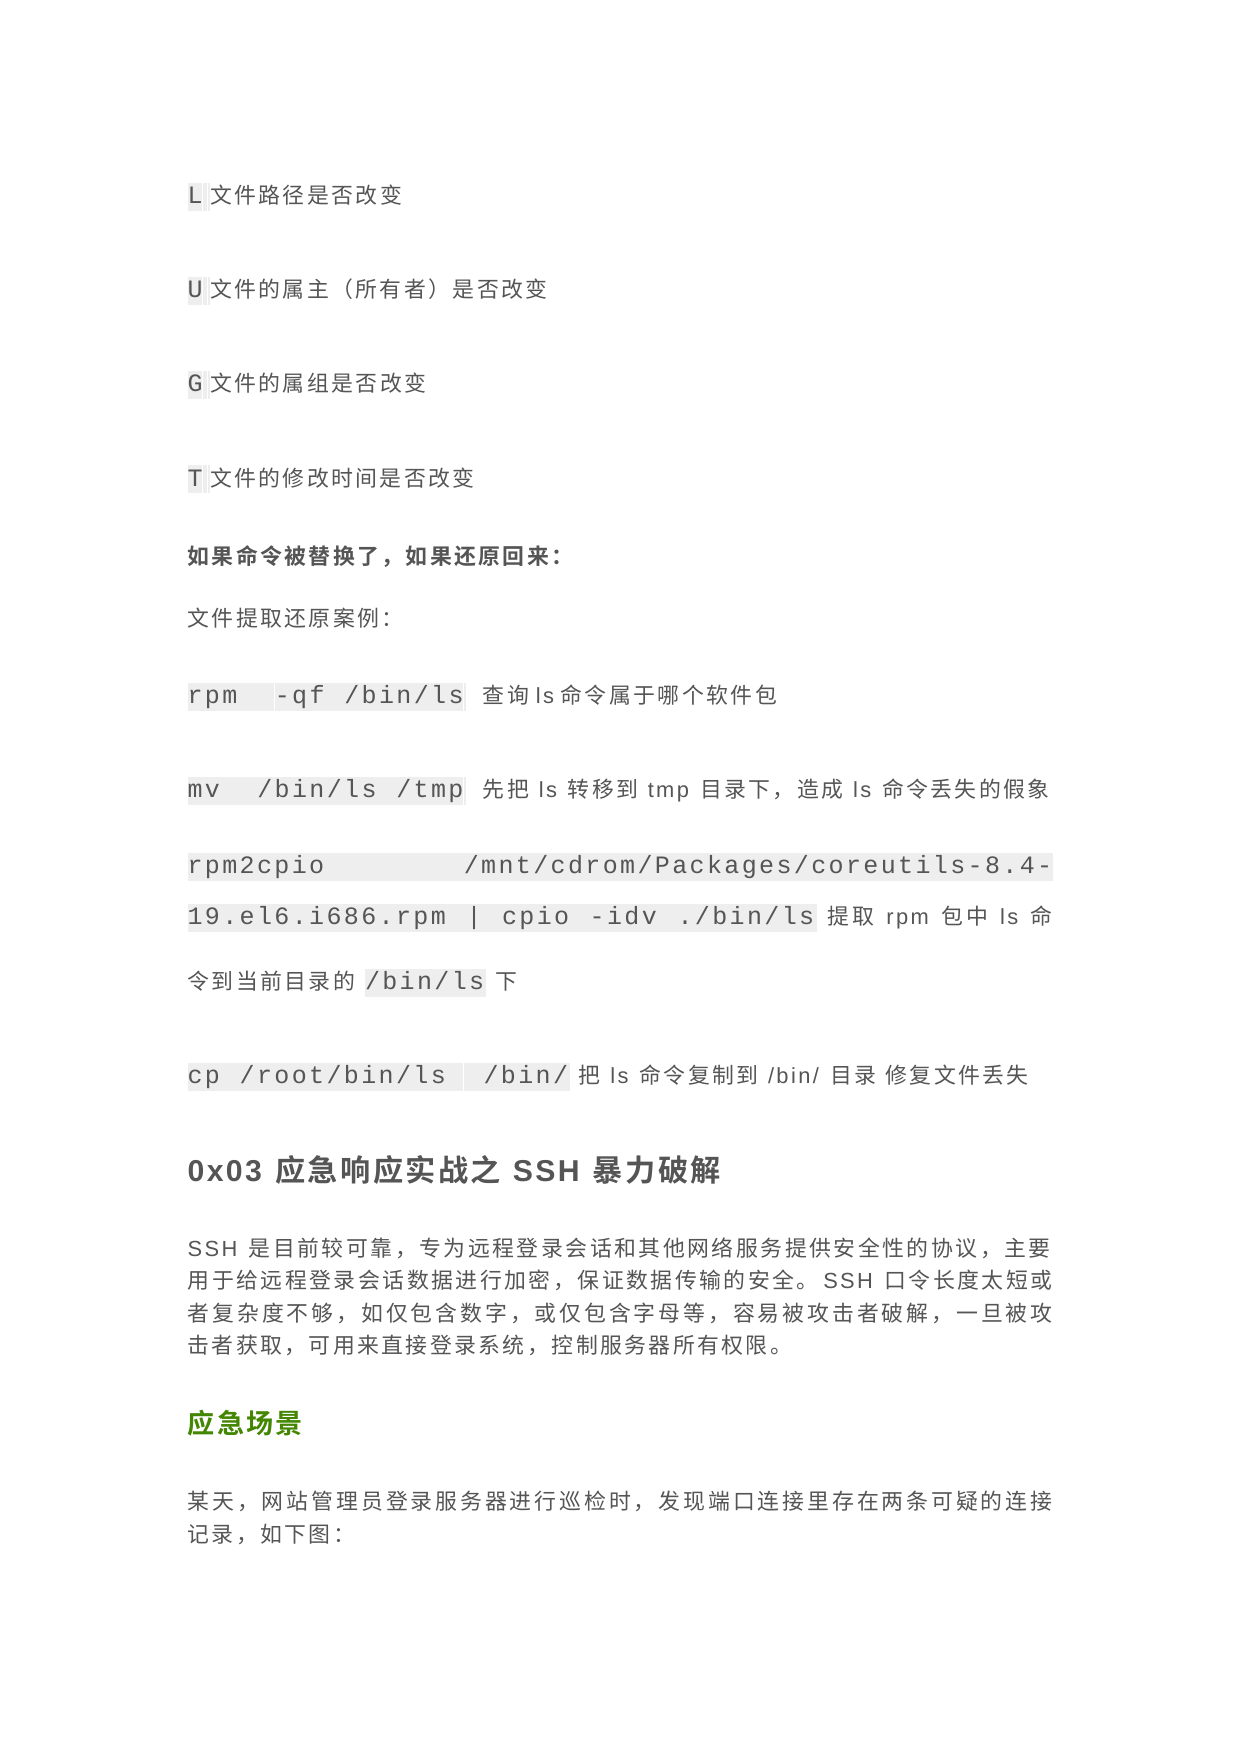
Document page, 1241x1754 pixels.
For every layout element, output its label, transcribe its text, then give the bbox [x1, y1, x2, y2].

text 某天，网站管理员登录服务器进行巡检时，发现端口连接里存在两条可疑的连接记录，如下图： [187, 1484, 1053, 1549]
text U文件的属主（所有者）是否改变 [187, 256, 1053, 321]
text SSH 是目前较可靠，专为远程登录会话和其他网络服务提供安全性的协议，主要用于给远程登录会话数据进行加密，保证数据传输的安全。SSH 口令长度太短或者复杂度不够，如仅包含数字，或仅包含字母等，容易被攻击者破解，一旦被攻击者获取，可用来直接登录系统，控制服务器所有权限。 [187, 1230, 1053, 1360]
text 如果命令被替换了，如果还原回来： [187, 539, 1053, 571]
subtitle 0x03 应急响应实战之 SSH 暴力破解 [187, 1136, 1053, 1201]
text rpm2cpio /mnt/cdrom/Packages/coreutils-8.4-19.el6.i686.rpm | cpio -idv ./bin/ls 提取 rpm 包中 ls 命令到当前目录的 /bin/ls 下 [187, 850, 1053, 1013]
text T文件的修改时间是否改变 [187, 444, 1053, 509]
text G文件的属组是否改变 [187, 350, 1053, 415]
text rpm -qf /bin/ls 查询ls命令属于哪个软件包 [187, 662, 1053, 727]
subtitle 应急场景 [187, 1389, 1053, 1454]
text mv /bin/ls /tmp 先把 ls 转移到 tmp 目录下，造成 ls 命令丢失的假象 [187, 756, 1053, 821]
text L文件路径是否改变 [187, 162, 1053, 227]
text cp /root/bin/ls /bin/ 把 ls 命令复制到 /bin/ 目录 修复文件丢失 [187, 1042, 1053, 1107]
text 文件提取还原案例： [187, 600, 1053, 633]
